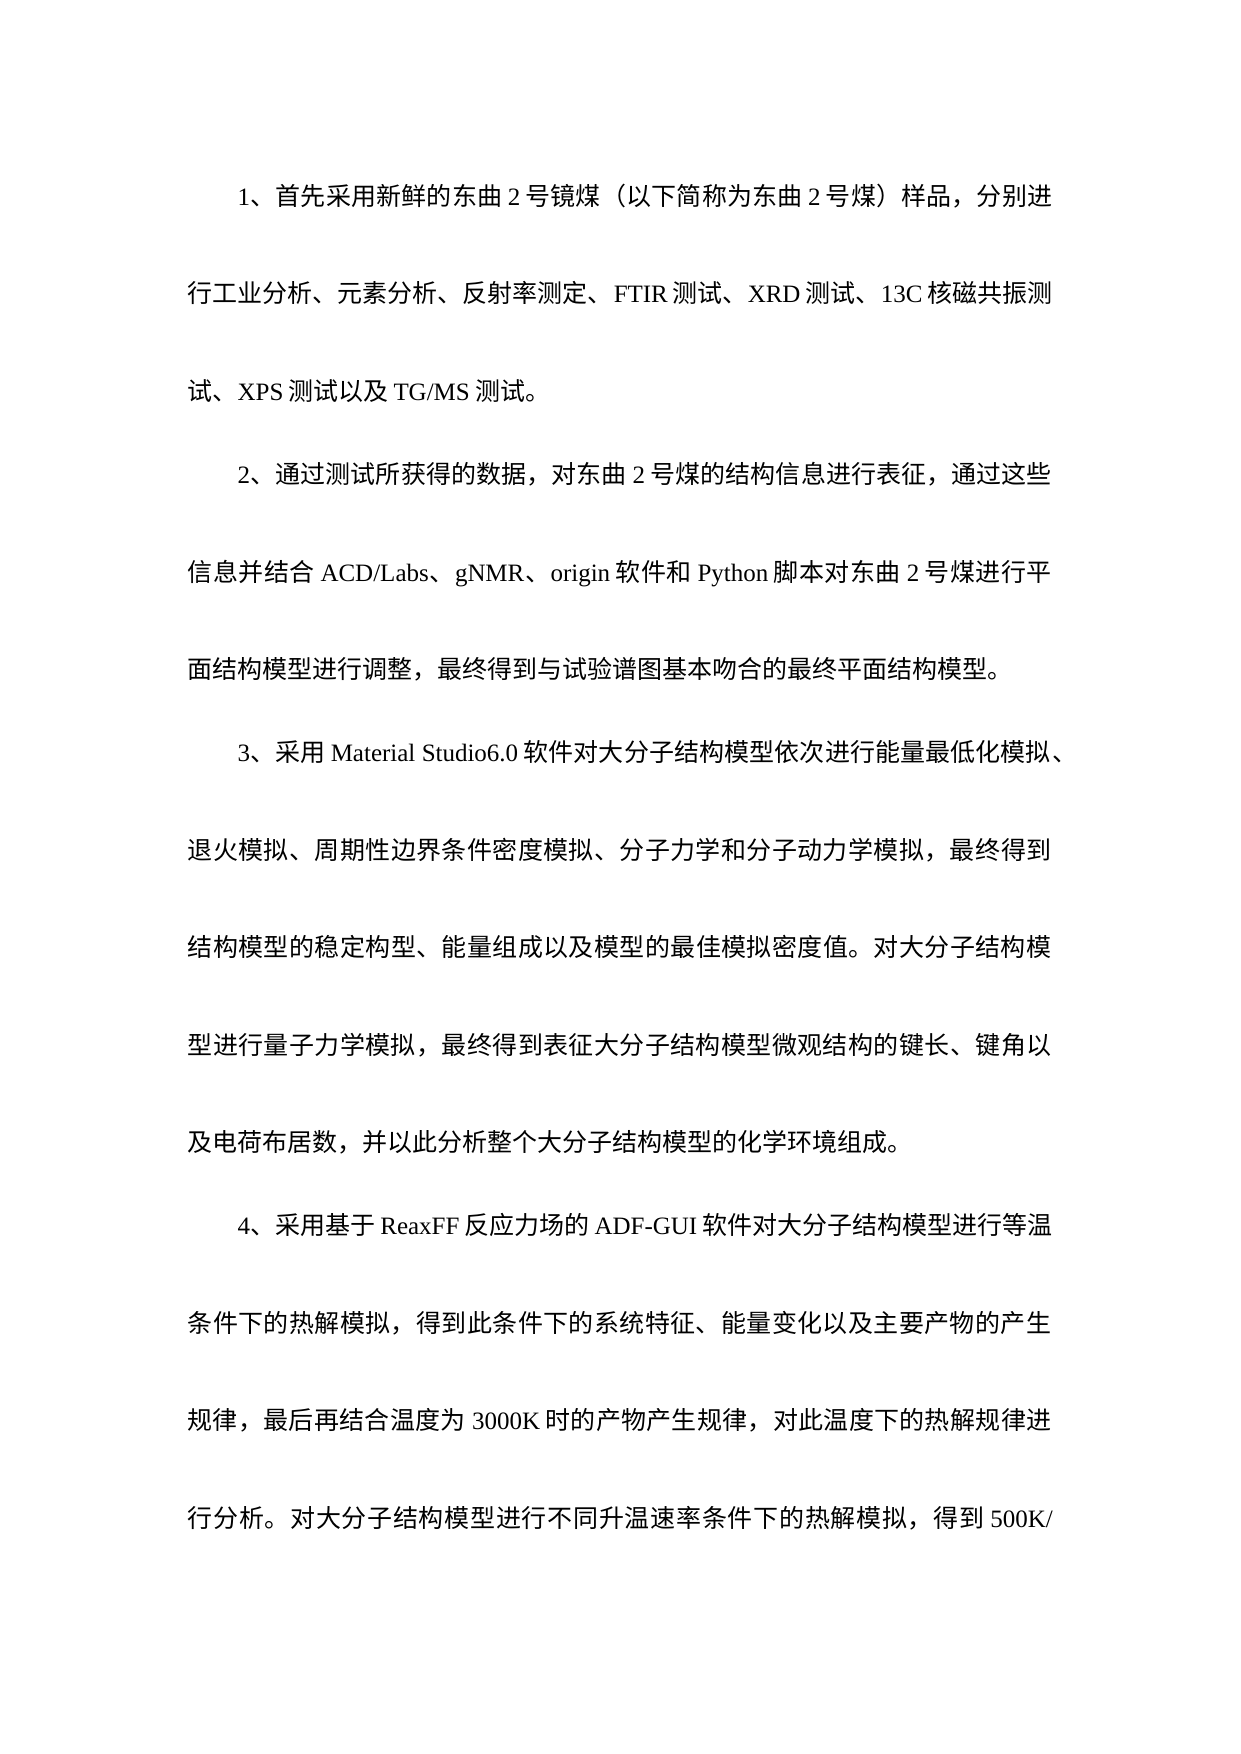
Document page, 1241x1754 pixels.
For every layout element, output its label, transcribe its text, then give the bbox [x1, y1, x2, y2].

text 1、首先采用新鲜的东曲2号镜煤（以下简称为东曲2号煤）样品，分别进行工业分析、元素分析、反射率测定、FTIR测试、XRD测试、13C核磁共振测试、XPS测试以及TG/MS测试。 [187, 162, 1053, 422]
text 2、通过测试所获得的数据，对东曲2号煤的结构信息进行表征，通过这些信息并结合ACD/Labs、gNMR、origin软件和Python脚本对东曲2号煤进行平面结构模型进行调整，最终得到与试验谱图基本吻合的最终平面结构模型。 [187, 440, 1053, 700]
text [187, 1191, 1053, 1549]
text 3、采用Material Studio6.0软件对大分子结构模型依次进行能量最低化模拟、退火模拟、周期性边界条件密度模拟、分子力学和分子动力学模拟，最终得到结构模型的稳定构型、能量组成以及模型的最佳模拟密度值。对大分子结构模型进行量子力学模拟，最终得到表征大分子结构模型微观结构的键长、键角以及电荷布居数，并以此分析整个大分子结构模型的化学环境组成。 [187, 718, 1053, 1173]
